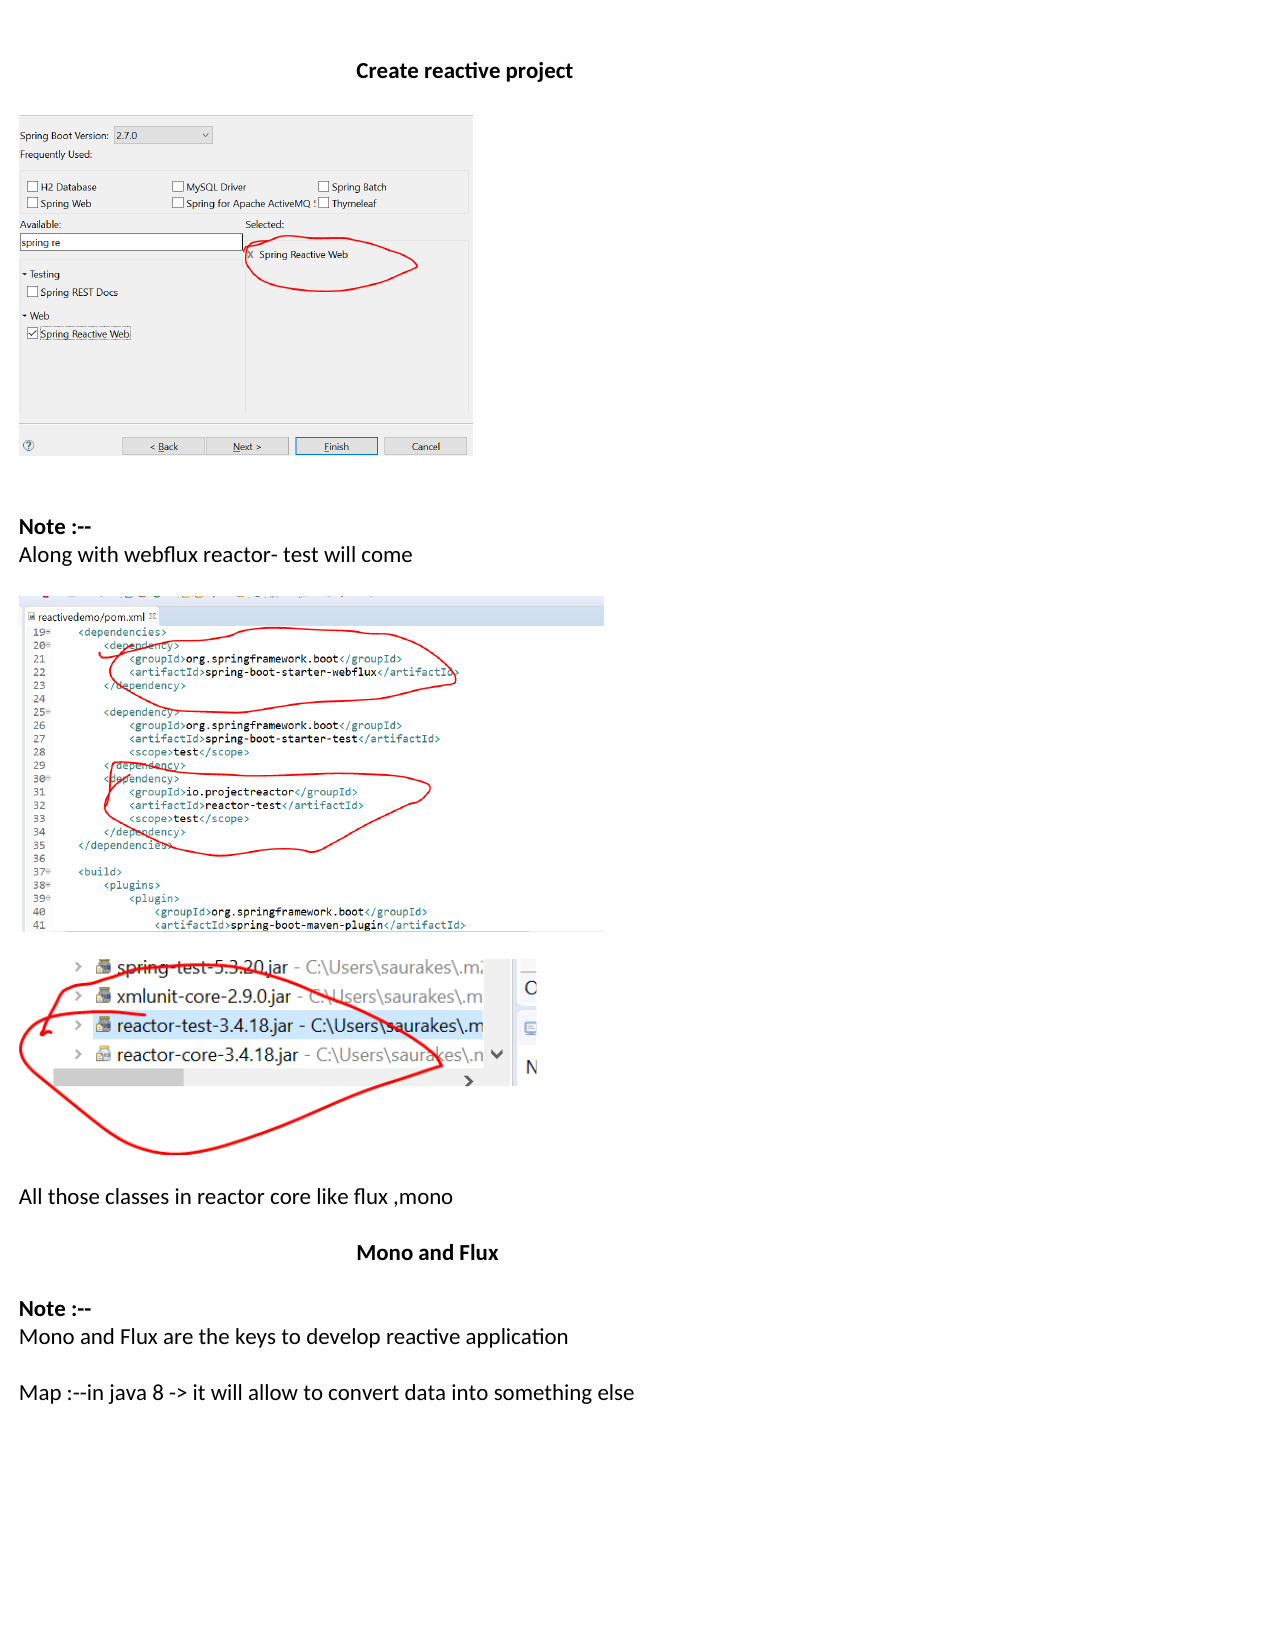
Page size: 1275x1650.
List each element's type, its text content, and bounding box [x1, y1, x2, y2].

picture [18, 959, 537, 1155]
text All those classes in reactor core like flux ,mono [19, 1182, 1247, 1210]
picture [18, 112, 473, 456]
text Map :--in java 8 -> it will allow to convert data into something else [19, 1378, 1247, 1406]
text Create reactive project [356, 56, 1247, 84]
text Note :-- [19, 512, 1247, 540]
text Mono and Flux are the keys to develop reactive application [19, 1322, 1247, 1350]
text Mono and Flux [356, 1238, 1247, 1266]
text Note :-- [19, 1294, 1247, 1322]
text Along with webflux reactor- test will come [19, 540, 1247, 568]
picture [18, 596, 605, 932]
